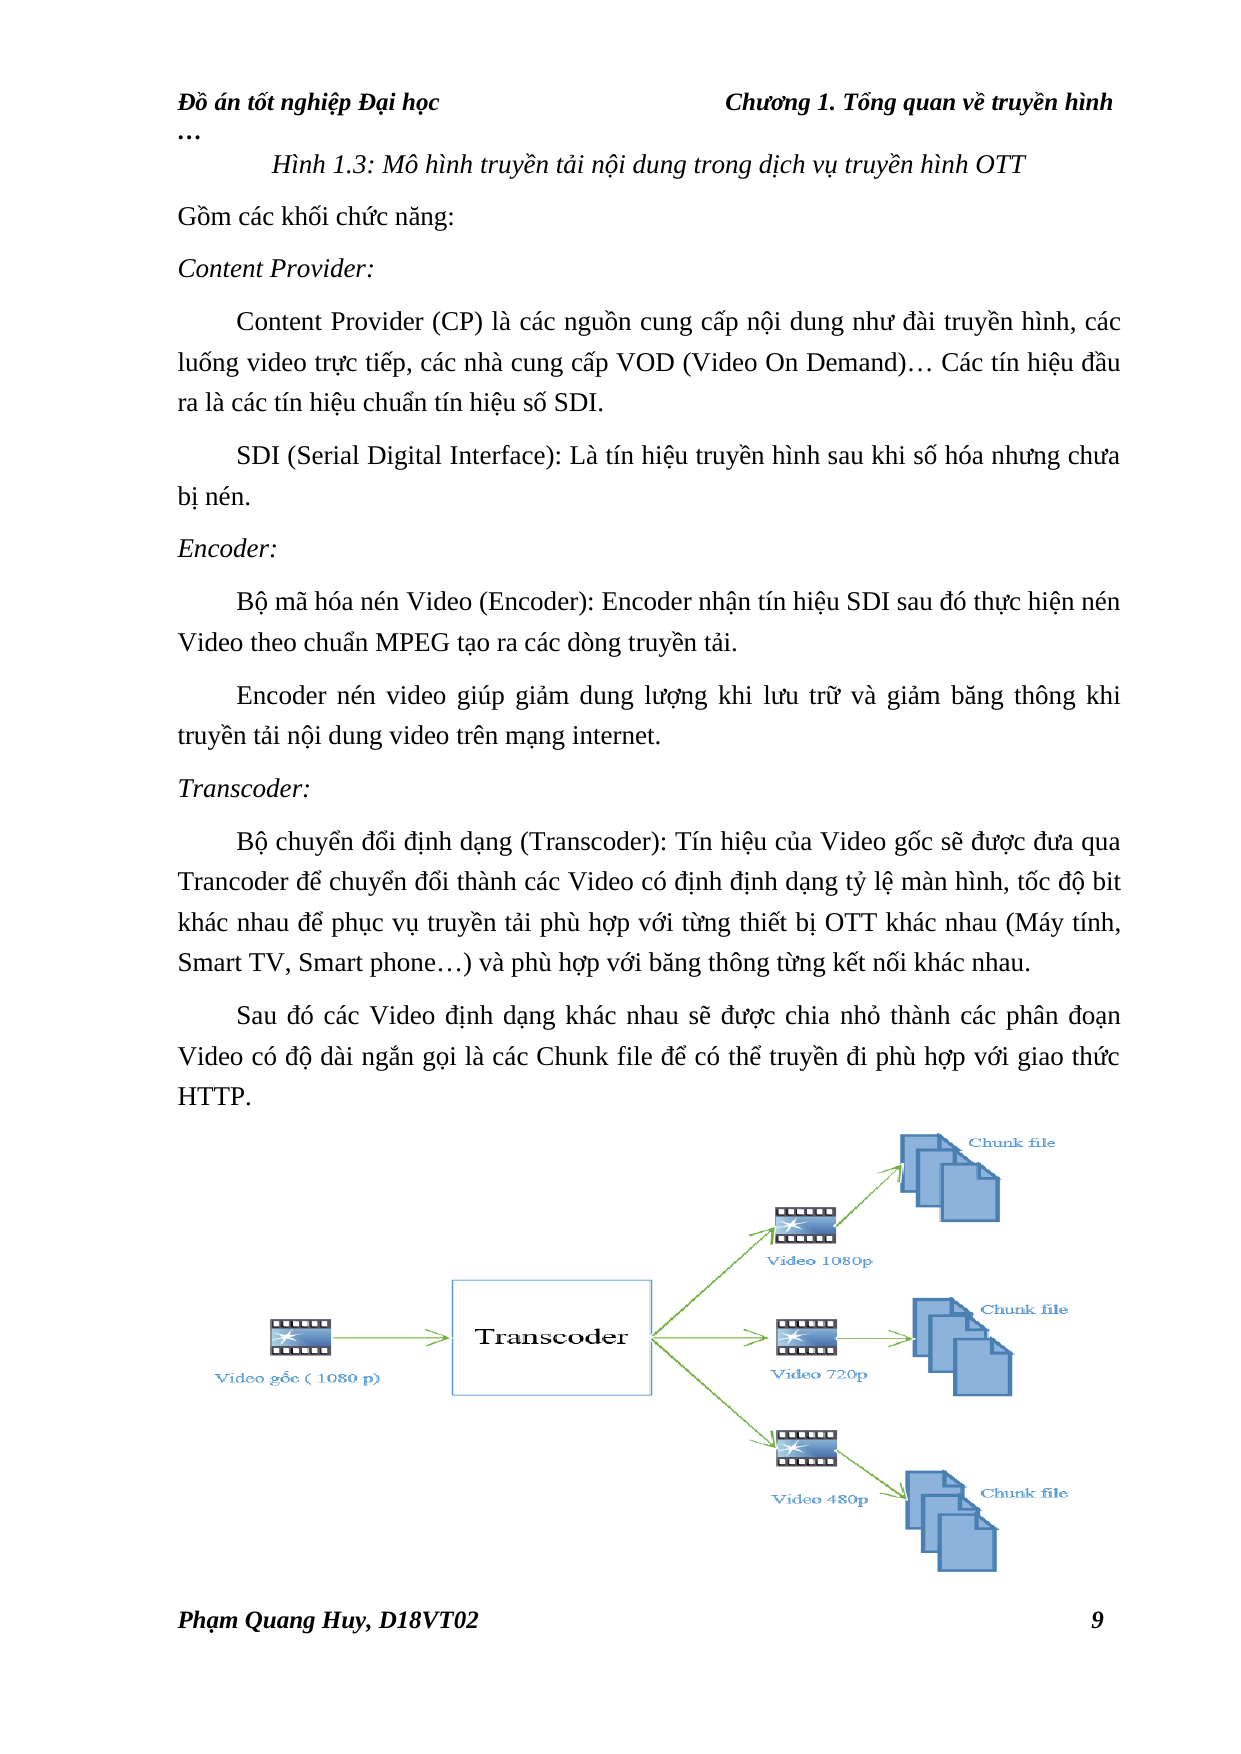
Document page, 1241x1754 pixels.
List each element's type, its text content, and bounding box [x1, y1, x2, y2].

text Bộ mã hóa nén Video (Encoder): Encoder nhận tín hiệu SDI sau đó thực hiện nén Video theo chuẩn MPEG tạo ra các dòng truyền tải. [177, 586, 1122, 657]
text Gồm các khối chức năng: [177, 200, 1122, 231]
picture [177, 1133, 1125, 1575]
text Bộ chuyển đổi định dạng (Transcoder): Tín hiệu của Video gốc sẽ được đưa qua Trancoder để chuyển đổi thành các Video có định định dạng tỷ lệ màn hình, tốc độ bit khác nhau để phục vụ truyền tải phù hợp với từng thiết bị OTT khác nhau (Máy tính, Smart TV, Smart phone…) và phù hợp với băng thông từng kết nối khác nhau. [177, 825, 1122, 977]
text Content Provider (CP) là các nguồn cung cấp nội dung như đài truyền hình, các luống video trực tiếp, các nhà cung cấp VOD (Video On Demand)… Các tín hiệu đầu ra là các tín hiệu chuẩn tín hiệu số SDI. [177, 306, 1122, 417]
text SDI (Serial Digital Interface): Là tín hiệu truyền hình sau khi số hóa nhưng chưa bị nén. [177, 439, 1122, 511]
text Sau đó các Video định dạng khác nhau sẽ được chia nhỏ thành các phân đoạn Video có độ dài ngắn gọi là các Chunk file để có thể truyền đi phù hợp với giao thức HTTP. [177, 999, 1122, 1111]
text Encoder: [177, 533, 1122, 564]
text Content Provider: [177, 253, 1122, 284]
text Transcoder: [177, 772, 1122, 803]
text Encoder nén video giúp giảm dung lượng khi lưu trữ và giảm băng thông khi truyền tải nội dung video trên mạng internet. [177, 679, 1122, 750]
text Hình 1.3: Mô hình truyền tải nội dung trong dịch vụ truyền hình OTT [177, 148, 1122, 179]
